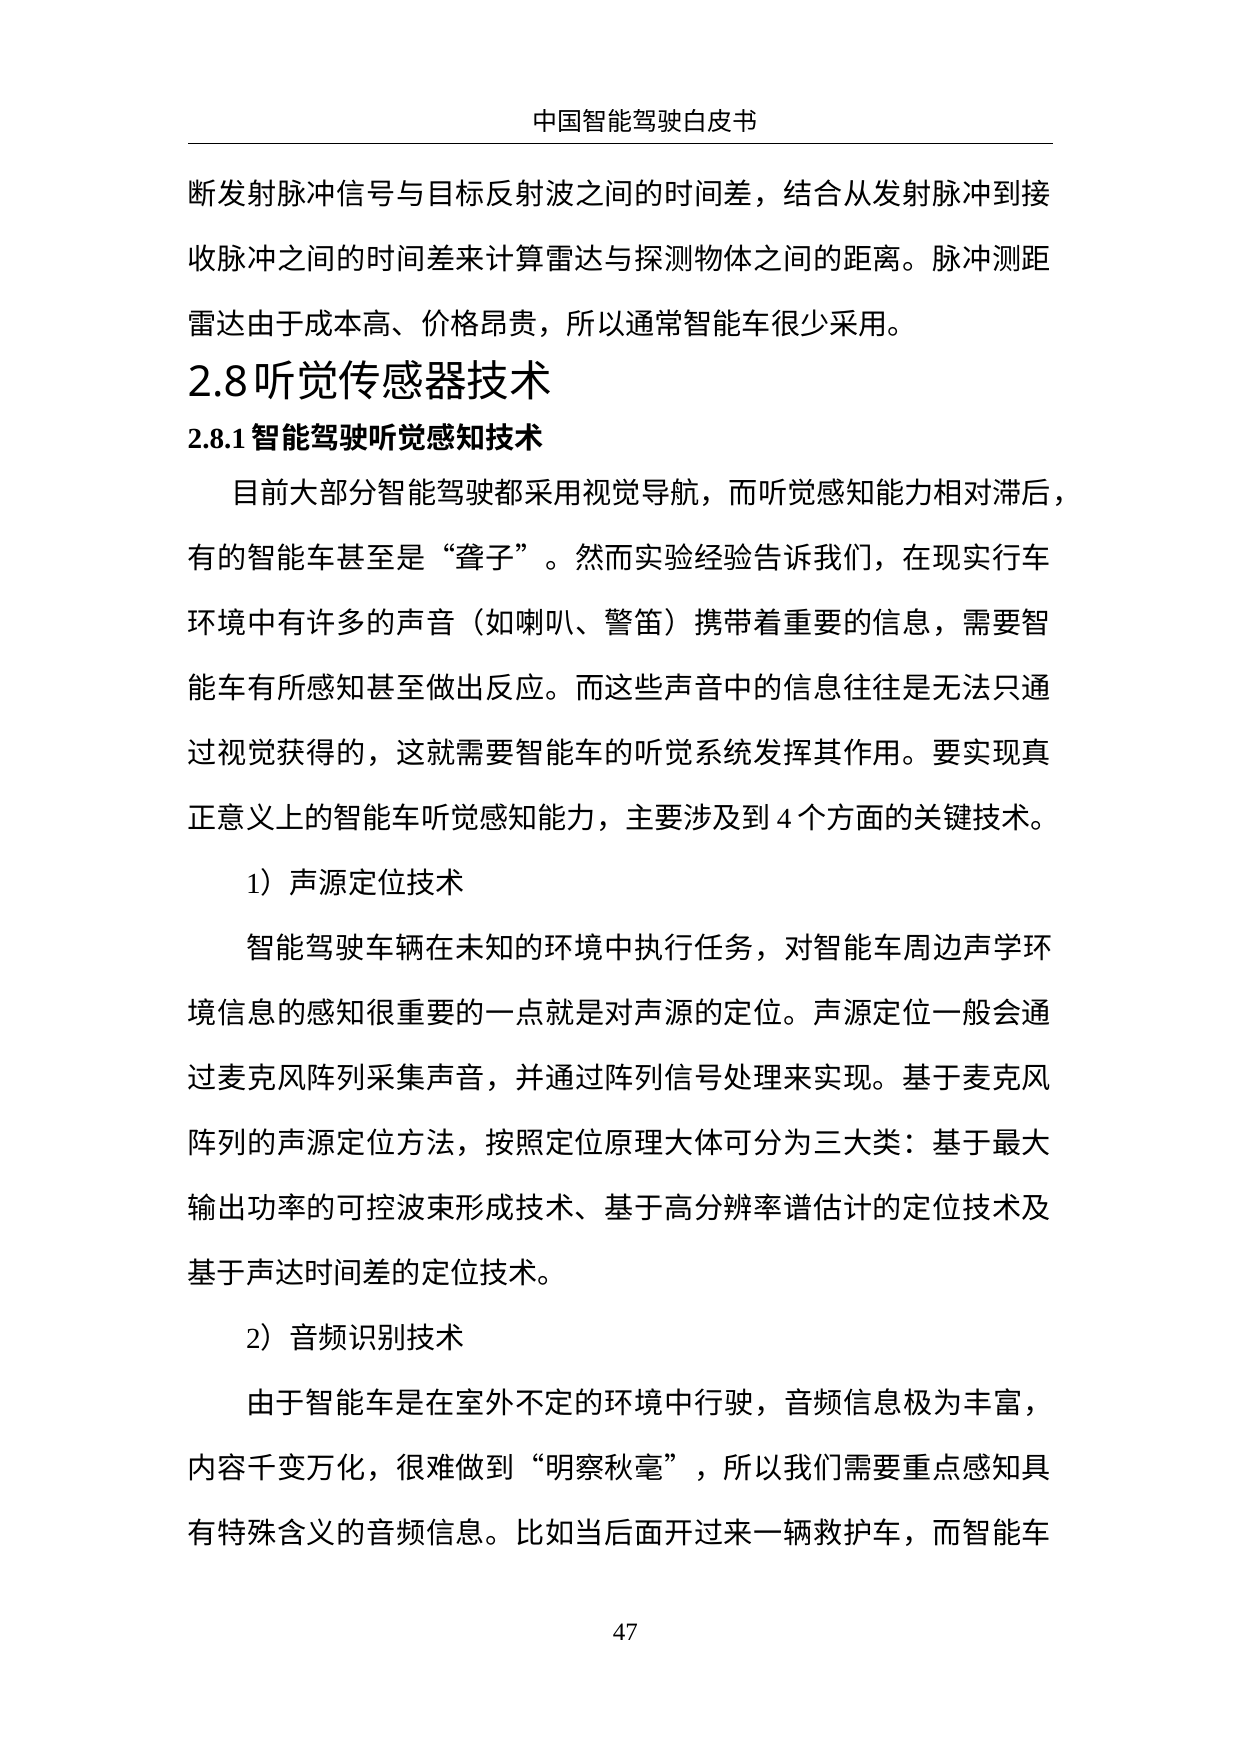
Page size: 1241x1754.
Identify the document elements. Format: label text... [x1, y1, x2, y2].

text 智能驾驶车辆在未知的环境中执行任务，对智能车周边声学环境信息的感知很重要的一点就是对声源的定位。声源定位一般会通过麦克风阵列采集声音，并通过阵列信号处理来实现。基于麦克风阵列的声源定位方法，按照定位原理大体可分为三大类：基于最大输出功率的可控波束形成技术、基于高分辨率谱估计的定位技术及基于声达时间差的定位技术。 [187, 913, 1053, 1303]
text 目前大部分智能驾驶都采用视觉导航，而听觉感知能力相对滞后，有的智能车甚至是“聋子”。然而实验经验告诉我们，在现实行车环境中有许多的声音（如喇叭、警笛）携带着重要的信息，需要智能车有所感知甚至做出反应。而这些声音中的信息往往是无法只通过视觉获得的，这就需要智能车的听觉系统发挥其作用。要实现真正意义上的智能车听觉感知能力，主要涉及到4个方面的关键技术。 [187, 458, 1053, 848]
text 1）声源定位技术 [187, 848, 1053, 913]
text 2）音频识别技术 [187, 1303, 1053, 1368]
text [187, 159, 1053, 354]
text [187, 1368, 1053, 1563]
subtitle 2.8.1智能驾驶听觉感知技术 [187, 406, 1053, 458]
subtitle 听觉传感器技术 [187, 354, 1053, 406]
